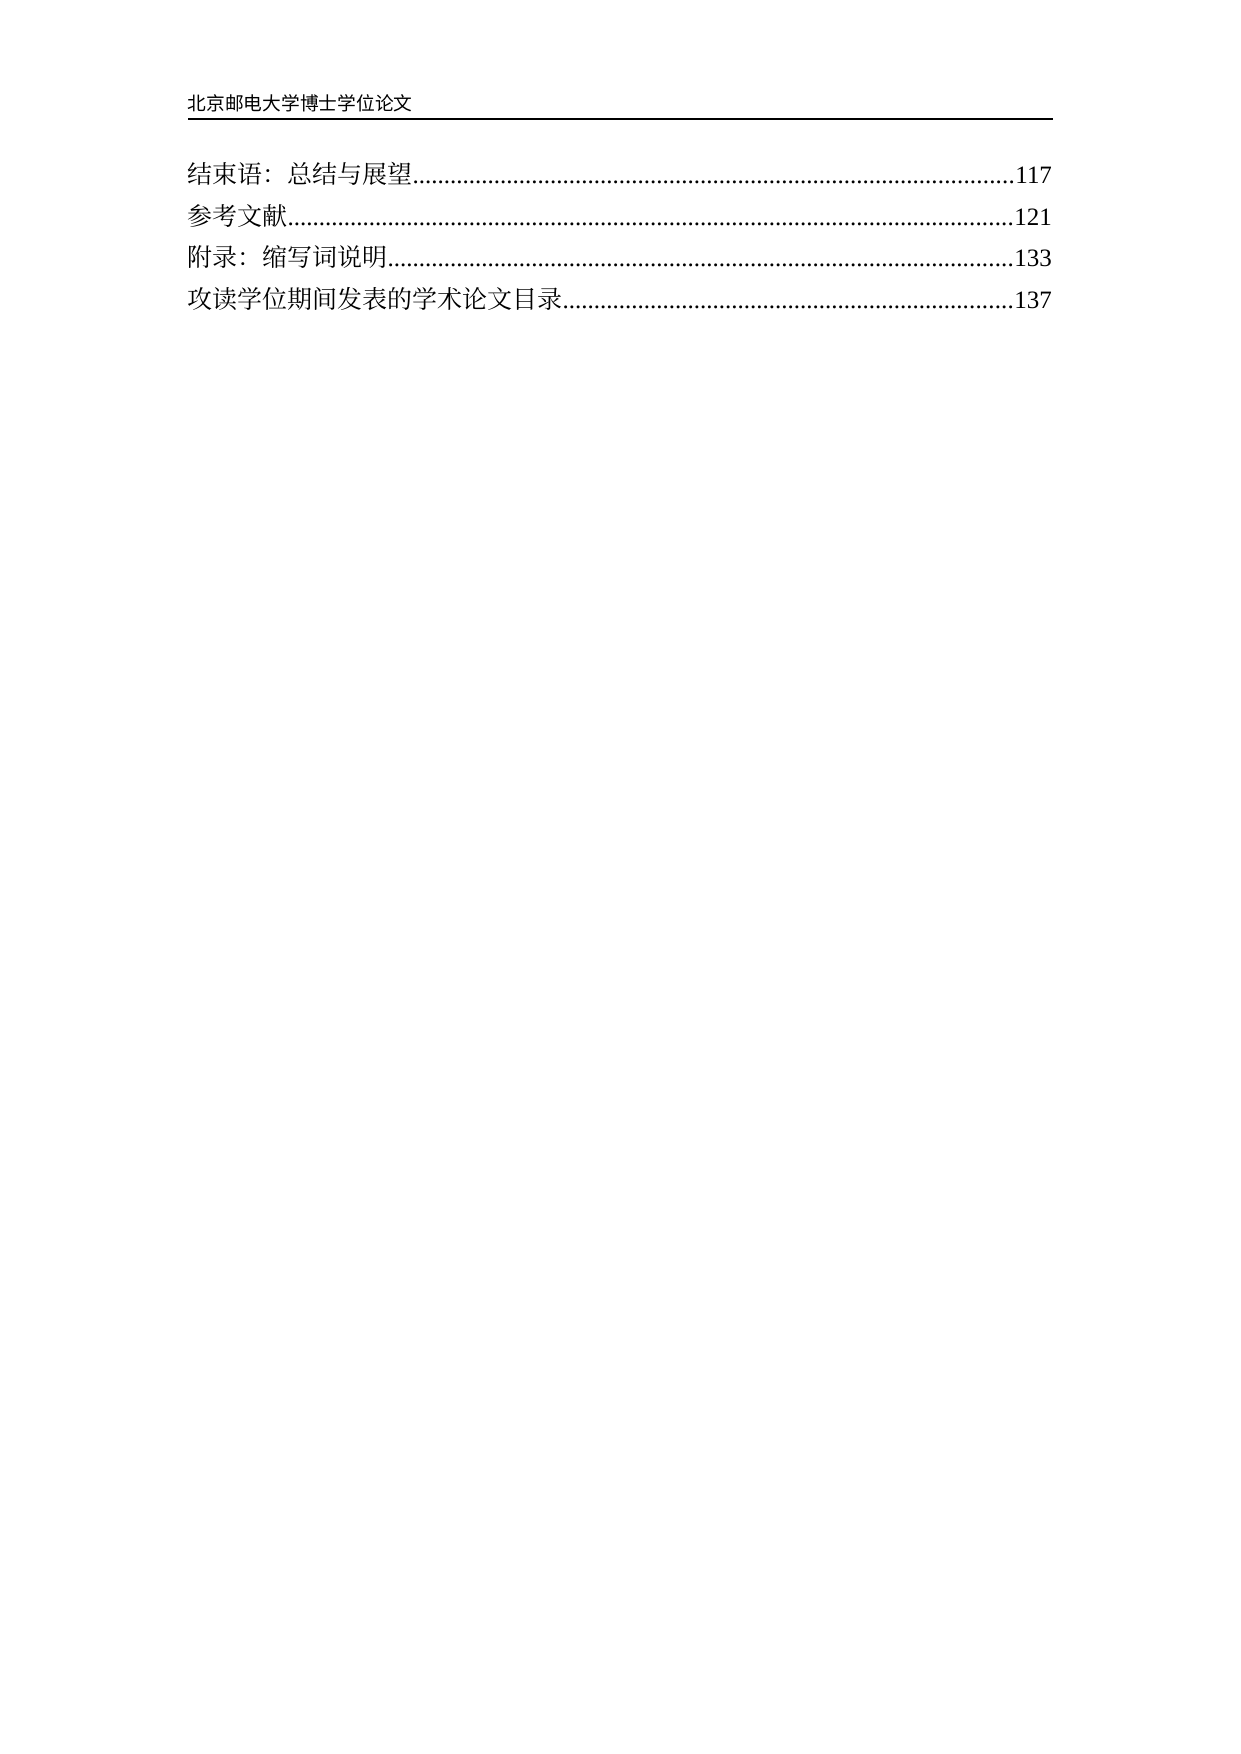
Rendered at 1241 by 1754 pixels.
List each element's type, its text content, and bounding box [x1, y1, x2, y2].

text 攻读学位期间发表的学术论文目录 137 [187, 275, 1053, 317]
text 结束语：总结与展望 117 [187, 150, 1053, 192]
text 参考文献 121 [187, 192, 1053, 233]
text 附录：缩写词说明 133 [187, 233, 1053, 275]
